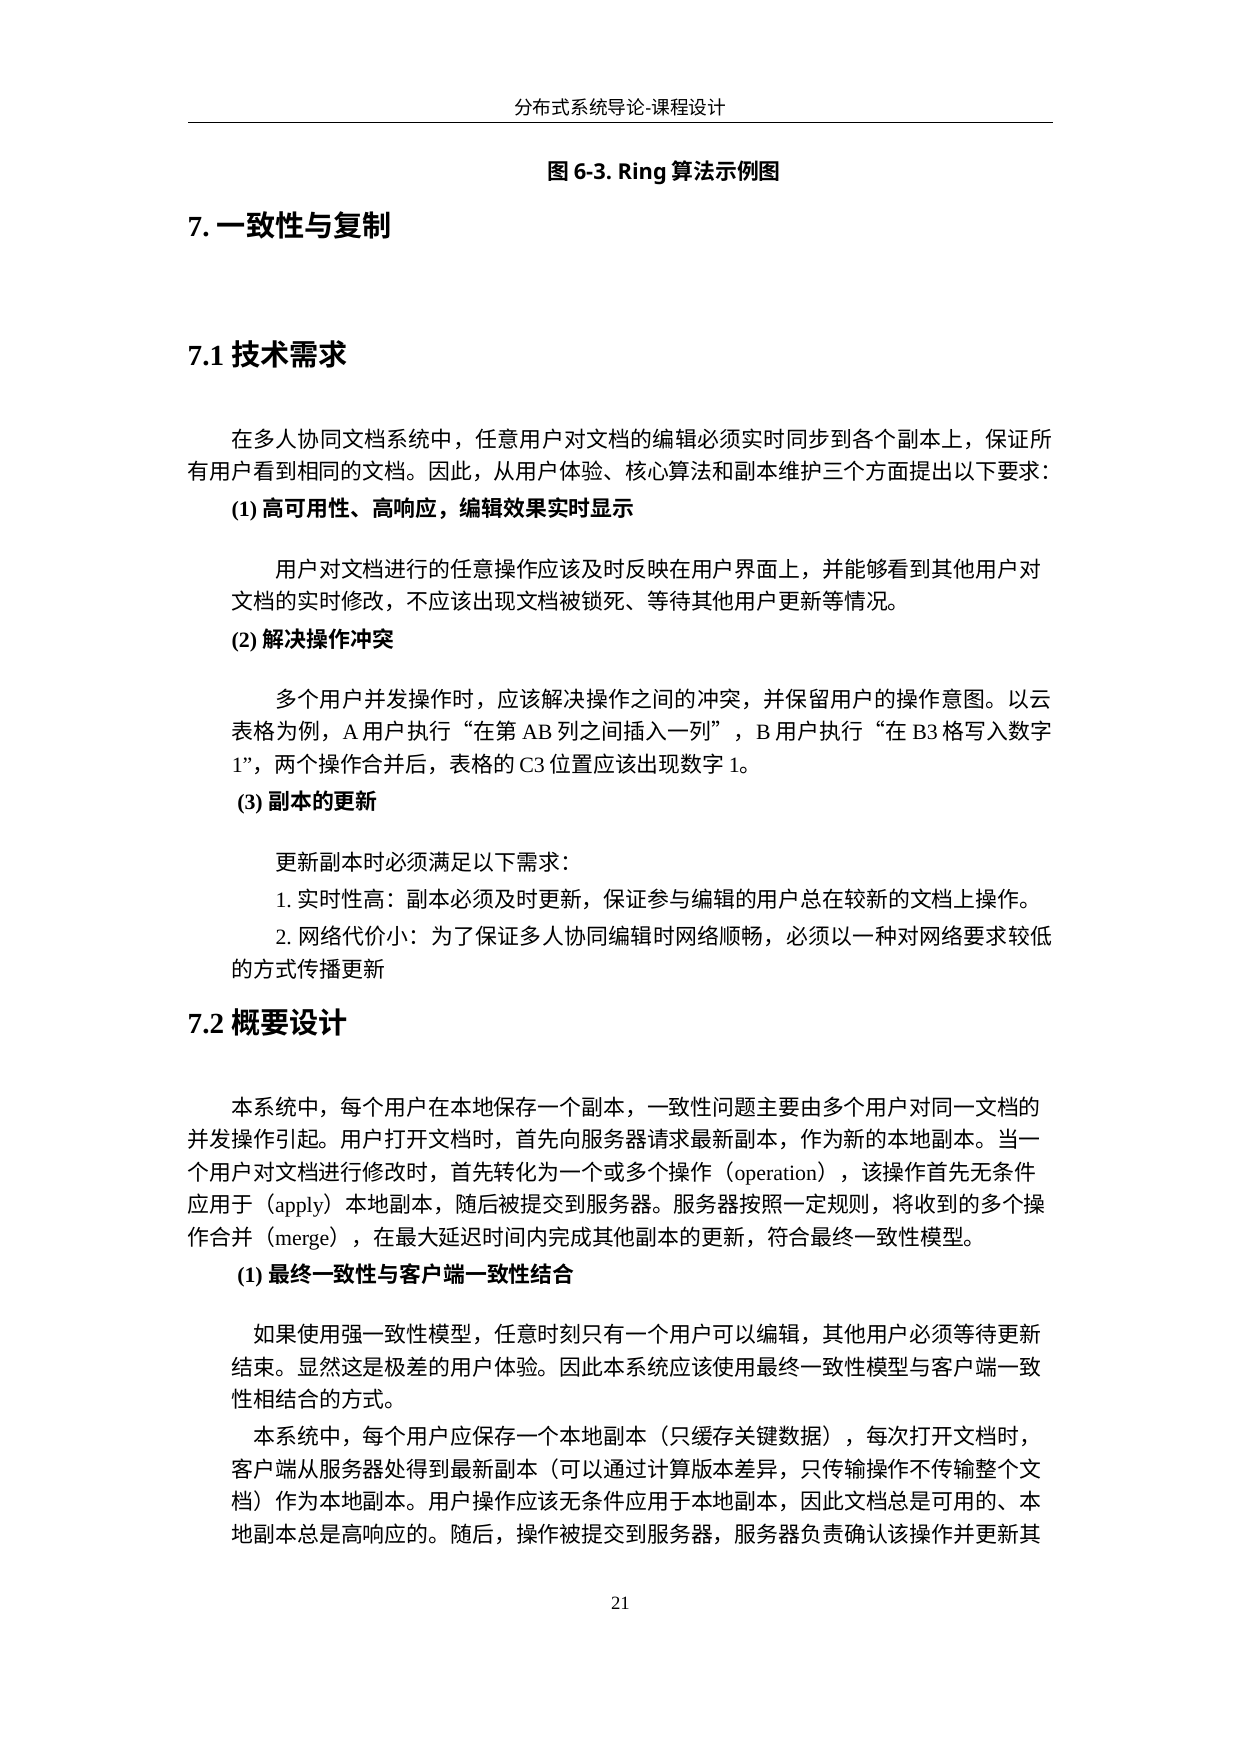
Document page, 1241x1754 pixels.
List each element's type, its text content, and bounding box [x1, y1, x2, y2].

subtitle (1) 高可用性、高响应，编辑效果实时显示 [231, 491, 1053, 523]
subtitle (3) 副本的更新 [231, 784, 1053, 816]
text 1. 实时性高：副本必须及时更新，保证参与编辑的用户总在较新的文档上操作。 [232, 881, 1053, 914]
text 2. 网络代价小：为了保证多人协同编辑时网络顺畅，必须以一种对网络要求较低的方式传播更新 [232, 919, 1053, 984]
subtitle 7.1 技术需求 [187, 321, 1053, 386]
text 更新副本时必须满足以下需求： [232, 844, 1053, 877]
subtitle 7. 一致性与复制 [187, 191, 1053, 256]
text 多个用户并发操作时，应该解决操作之间的冲突，并保留用户的操作意图。以云表格为例，A用户执行“在第AB列之间插入一列”，B用户执行“在B3格写入数字1”，两个操作合并后，表格的C3位置应该出现数字1。 [232, 681, 1053, 779]
text 图6-3. Ring算法示例图 [231, 154, 1053, 186]
text 在多人协同文档系统中，任意用户对文档的编辑必须实时同步到各个副本上，保证所有用户看到相同的文档。因此，从用户体验、核心算法和副本维护三个方面提出以下要求： [187, 421, 1053, 486]
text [231, 1419, 1053, 1549]
subtitle (1) 最终一致性与客户端一致性结合 [231, 1256, 1053, 1289]
subtitle (2) 解决操作冲突 [231, 621, 1053, 654]
text 用户对文档进行的任意操作应该及时反映在用户界面上，并能够看到其他用户对文档的实时修改，不应该出现文档被锁死、等待其他用户更新等情况。 [231, 551, 1053, 616]
text 本系统中，每个用户在本地保存一个副本，一致性问题主要由多个用户对同一文档的并发操作引起。用户打开文档时，首先向服务器请求最新副本，作为新的本地副本。当一个用户对文档进行修改时，首先转化为一个或多个操作（operation），该操作首先无条件应用于（apply）本地副本，随后被提交到服务器。服务器按照一定规则，将收到的多个操作合并（merge），在最大延迟时间内完成其他副本的更新，符合最终一致性模型。 [187, 1089, 1053, 1252]
subtitle 7.2 概要设计 [187, 988, 1053, 1053]
text 如果使用强一致性模型，任意时刻只有一个用户可以编辑，其他用户必须等待更新结束。显然这是极差的用户体验。因此本系统应该使用最终一致性模型与客户端一致性相结合的方式。 [231, 1317, 1053, 1414]
